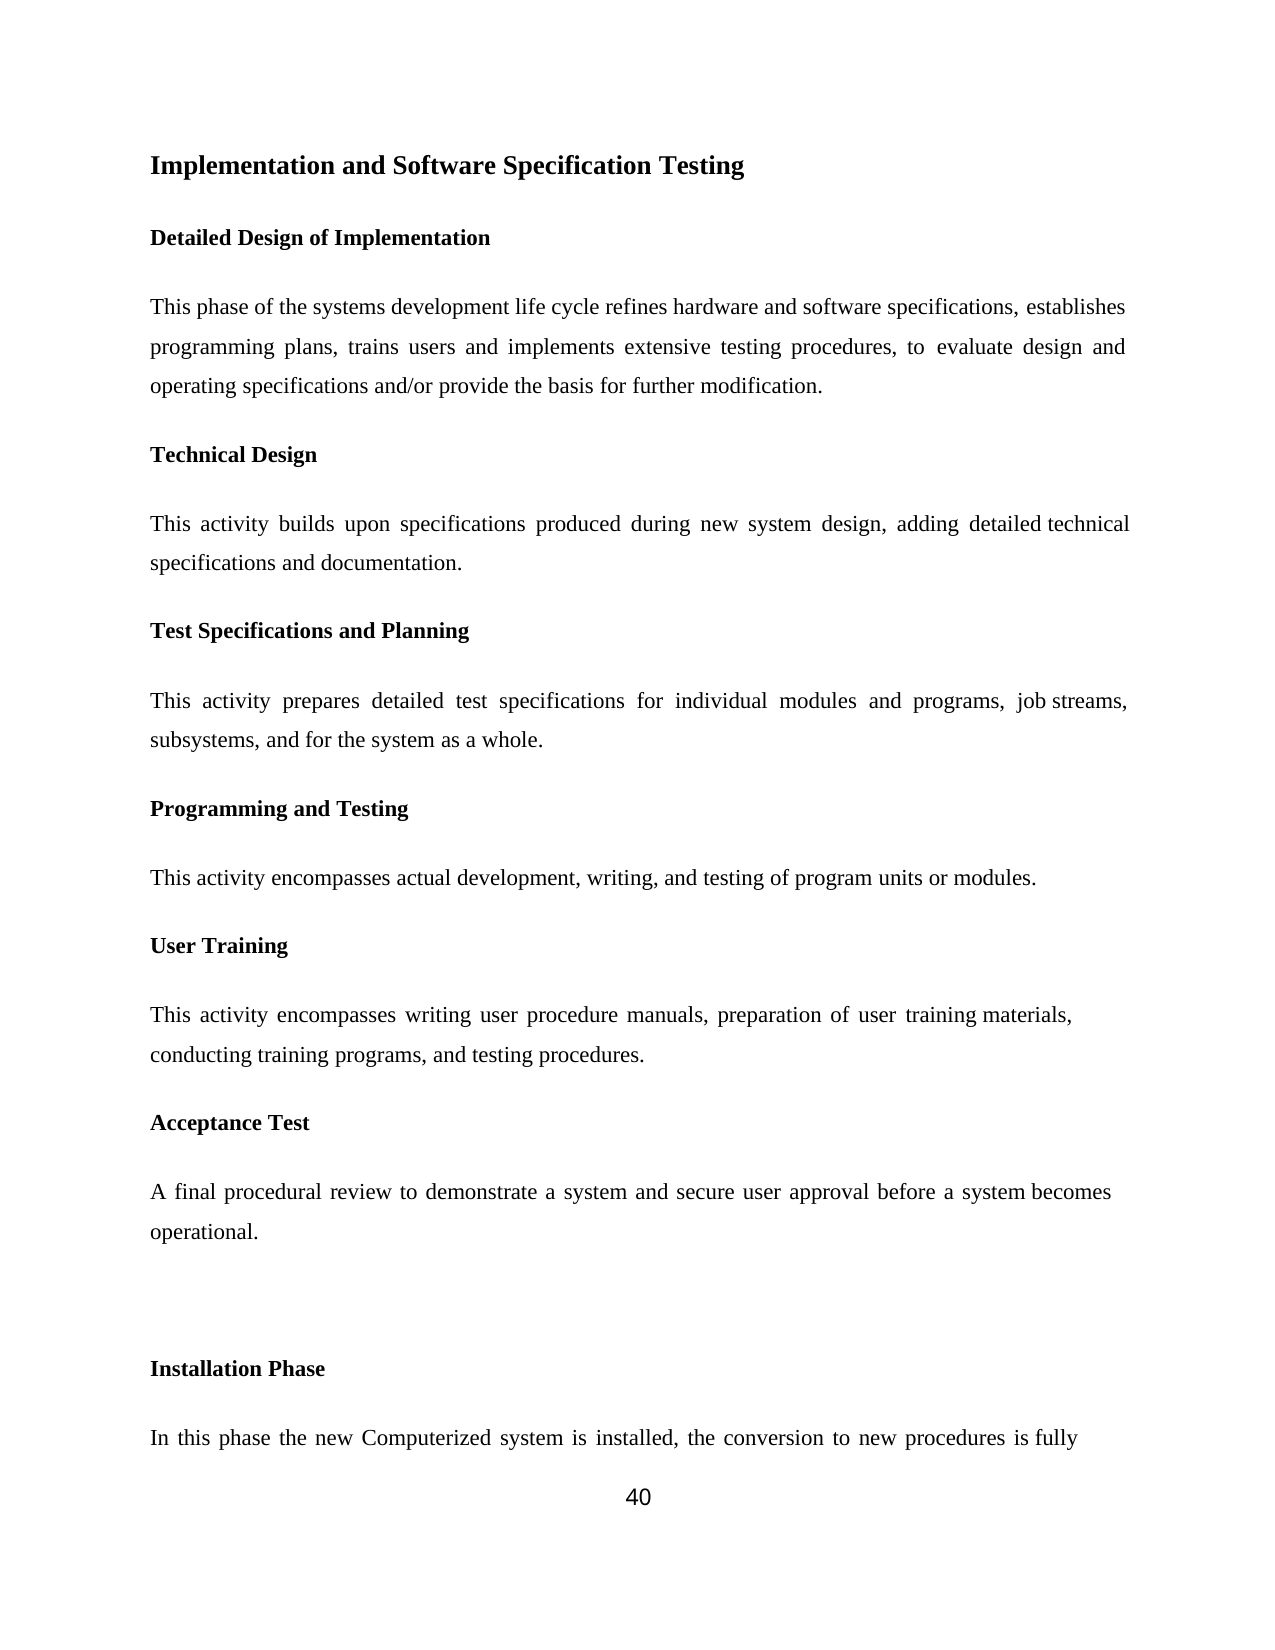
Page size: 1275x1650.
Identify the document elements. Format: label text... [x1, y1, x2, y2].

text This phase of the systems development life cycle refines hardware and software specifications, establishes programming plans, trains users and implements extensive testing procedures, to evaluate design and operating specifications and/or provide the basis for further modification. [150, 293, 1126, 399]
subtitle Programming and Testing [150, 795, 1152, 821]
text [150, 1424, 1152, 1450]
text This activity encompasses writing user procedure manuals, preparation of user training materials, conducting training programs, and testing procedures. [150, 1001, 1152, 1067]
text A final procedural review to demonstrate a system and secure user approval before a system becomes operational. [150, 1178, 1152, 1244]
text Implementation and Software Specification Testing [150, 149, 1152, 180]
subtitle Detailed Design of Implementation [150, 224, 1152, 251]
text This activity encompasses actual development, writing, and testing of program units or modules. [150, 864, 1152, 890]
subtitle User Training [150, 932, 1152, 959]
text This activity prepares detailed test specifications for individual modules and programs, job streams, subsystems, and for the system as a whole. [150, 687, 1152, 753]
subtitle Technical Design [150, 441, 1152, 467]
subtitle Installation Phase [150, 1355, 1152, 1381]
text This activity builds upon specifications produced during new system design, adding detailed technical specifications and documentation. [150, 509, 1152, 576]
subtitle Test Specifications and Planning [150, 618, 1152, 644]
subtitle Acceptance Test [150, 1109, 1152, 1136]
